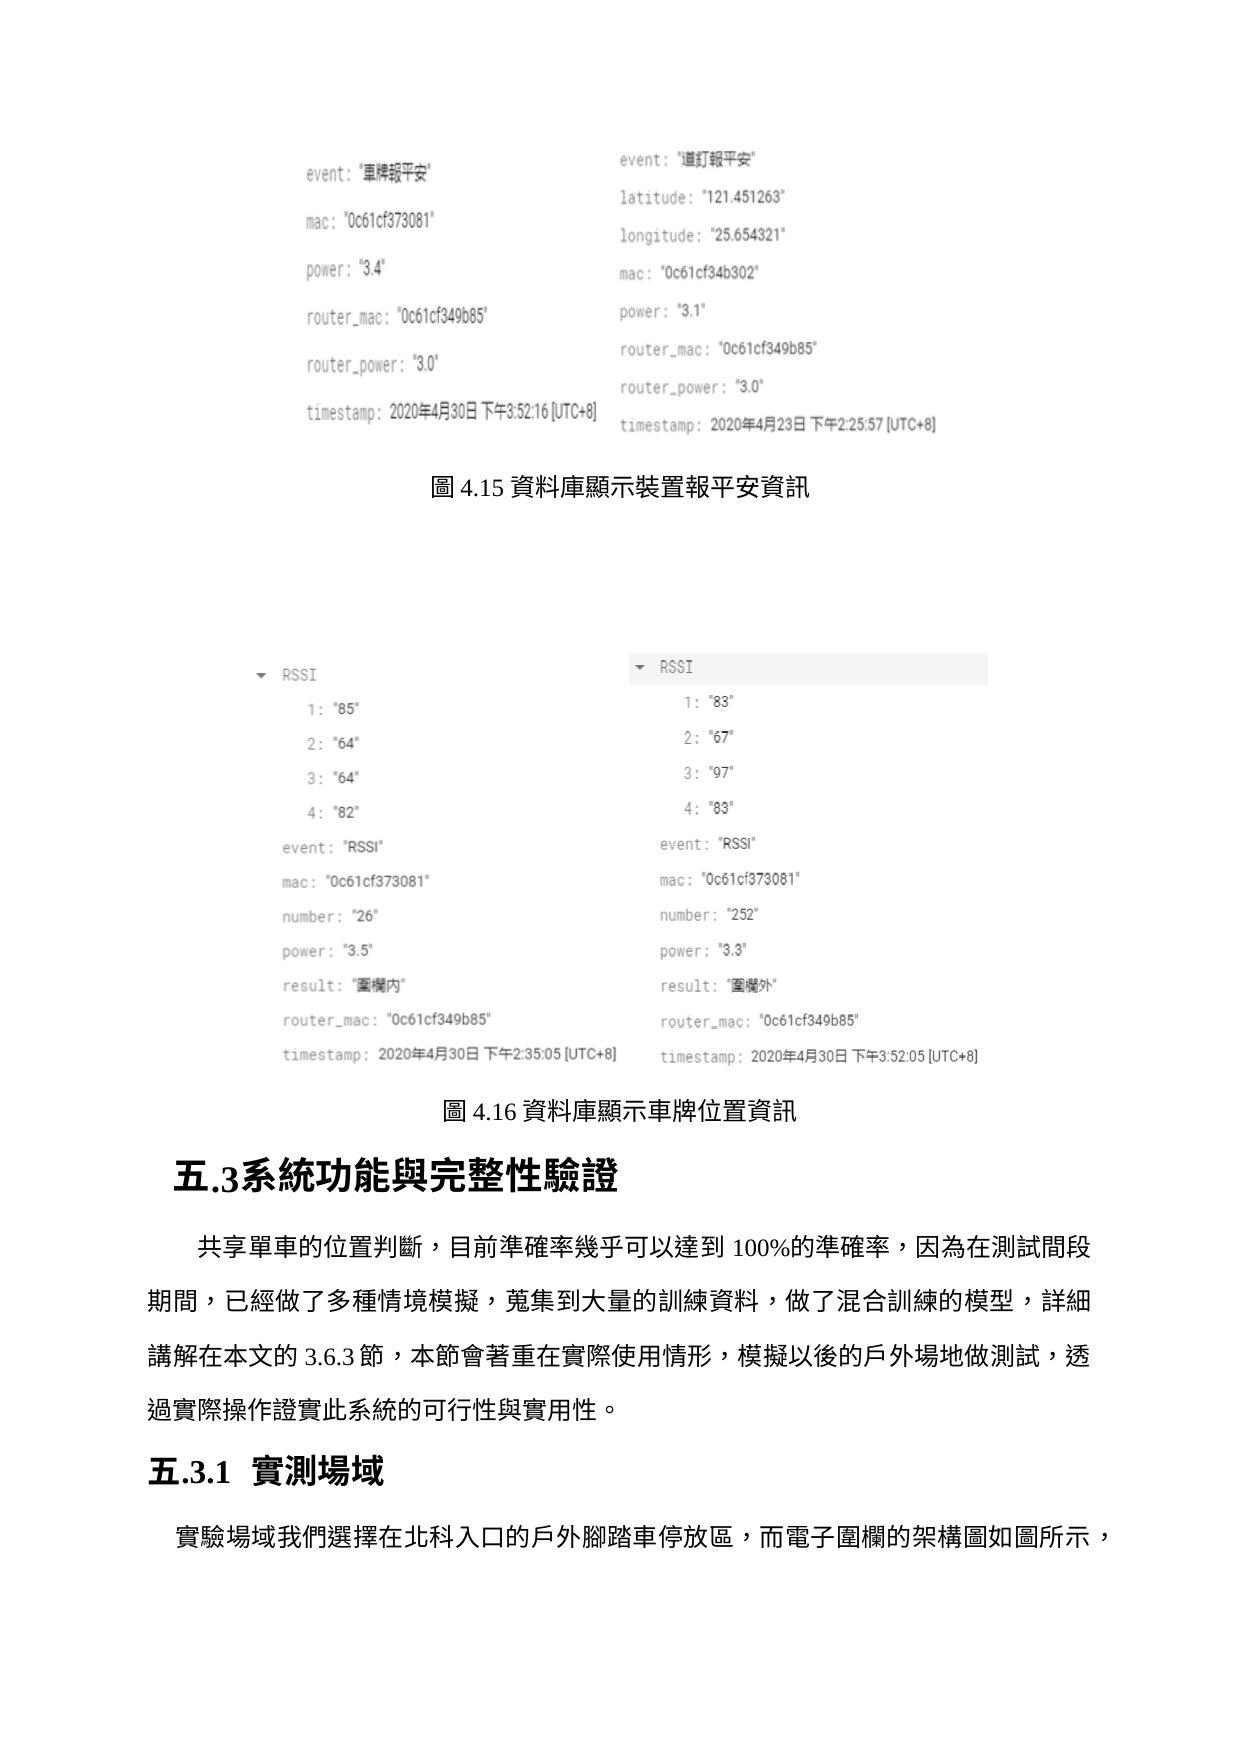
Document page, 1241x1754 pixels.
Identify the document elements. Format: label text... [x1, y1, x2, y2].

text 圖4.15 資料庫顯示裝置報平安資訊 [148, 468, 1092, 504]
text 共享單車的位置判斷，目前準確率幾乎可以達到100%的準確率，因為在測試間段期間，已經做了多種情境模擬，蒐集到大量的訓練資料，做了混合訓練的模型，詳細講解在本文的3.6.3節，本節會著重在實際使用情形，模擬以後的戶外場地做測試，透過實際操作證實此系統的可行性與實用性。 [148, 1227, 1092, 1427]
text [148, 1517, 1092, 1553]
text 圖4.16 資料庫顯示車牌位置資訊 [148, 1092, 1092, 1128]
picture [292, 147, 948, 454]
subtitle 實測場域 [148, 1445, 1067, 1493]
subtitle 系統功能與完整性驗證 [173, 1146, 1067, 1200]
